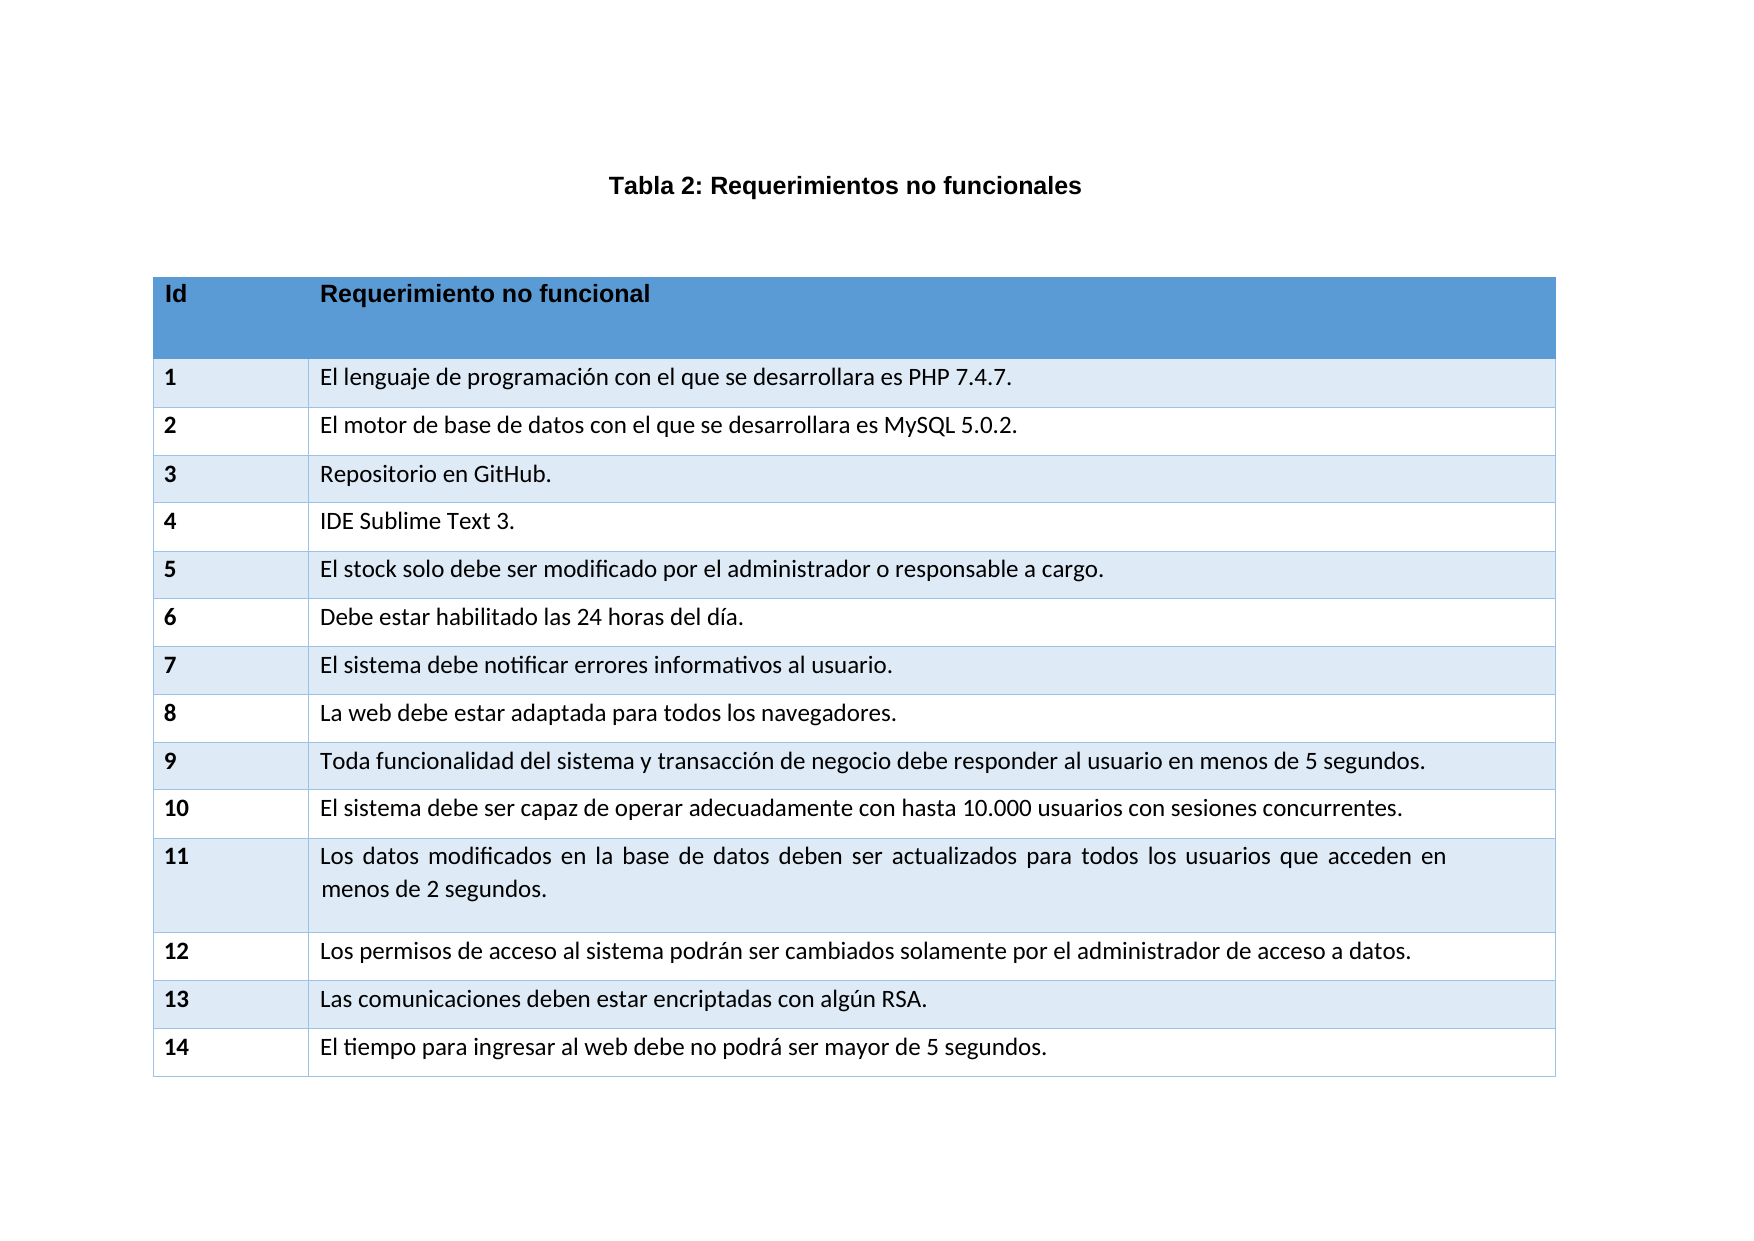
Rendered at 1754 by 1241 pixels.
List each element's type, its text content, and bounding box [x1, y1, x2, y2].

table_cell Repositorio en GitHub. [309, 456, 1555, 502]
table_cell 1 [154, 359, 308, 407]
table_cell 5 [154, 552, 308, 598]
table_header Requerimiento no funcional [309, 277, 1556, 359]
subtitle Tabla 2: Requerimientos no funcionales [152, 171, 1082, 199]
table_cell Los permisos de acceso al sistema podrán ser cambiados solamente por el administrador de acceso a datos. [309, 933, 1555, 980]
table_header Id [153, 277, 309, 359]
table_cell 4 [154, 503, 308, 551]
table_cell El stock solo debe ser modificado por el administrador o responsable a cargo. [309, 552, 1555, 598]
table_cell La web debe estar adaptada para todos los navegadores. [309, 695, 1555, 742]
table_cell 13 [154, 981, 308, 1028]
table_cell Los datos modificados en la base de datos deben ser actualizados para todos los usuarios que acceden en menos de 2 segundos. [309, 839, 1555, 932]
table_cell Las comunicaciones deben estar encriptadas con algún RSA. [309, 981, 1555, 1028]
table_cell 3 [154, 456, 308, 502]
table_cell 12 [154, 933, 308, 980]
table_cell El lenguaje de programación con el que se desarrollara es PHP 7.4.7. [309, 359, 1555, 407]
table_cell 2 [154, 408, 308, 455]
table_cell Debe estar habilitado las 24 horas del día. [309, 599, 1555, 646]
table_cell El motor de base de datos con el que se desarrollara es MySQL 5.0.2. [309, 408, 1555, 455]
table_cell 6 [154, 599, 308, 646]
table_cell IDE Sublime Text 3. [309, 503, 1555, 551]
table_cell El sistema debe ser capaz de operar adecuadamente con hasta 10.000 usuarios con sesiones concurrentes. [309, 790, 1555, 838]
table_cell 14 [154, 1029, 308, 1076]
table_cell 11 [154, 839, 308, 932]
table_cell El tiempo para ingresar al web debe no podrá ser mayor de 5 segundos. [309, 1029, 1555, 1076]
table_cell 10 [154, 790, 308, 838]
table_cell 8 [154, 695, 308, 742]
table_cell El sistema debe notificar errores informativos al usuario. [309, 647, 1555, 694]
table_cell 9 [154, 743, 308, 789]
table_cell Toda funcionalidad del sistema y transacción de negocio debe responder al usuario en menos de 5 segundos. [309, 743, 1555, 789]
table_cell 7 [154, 647, 308, 694]
